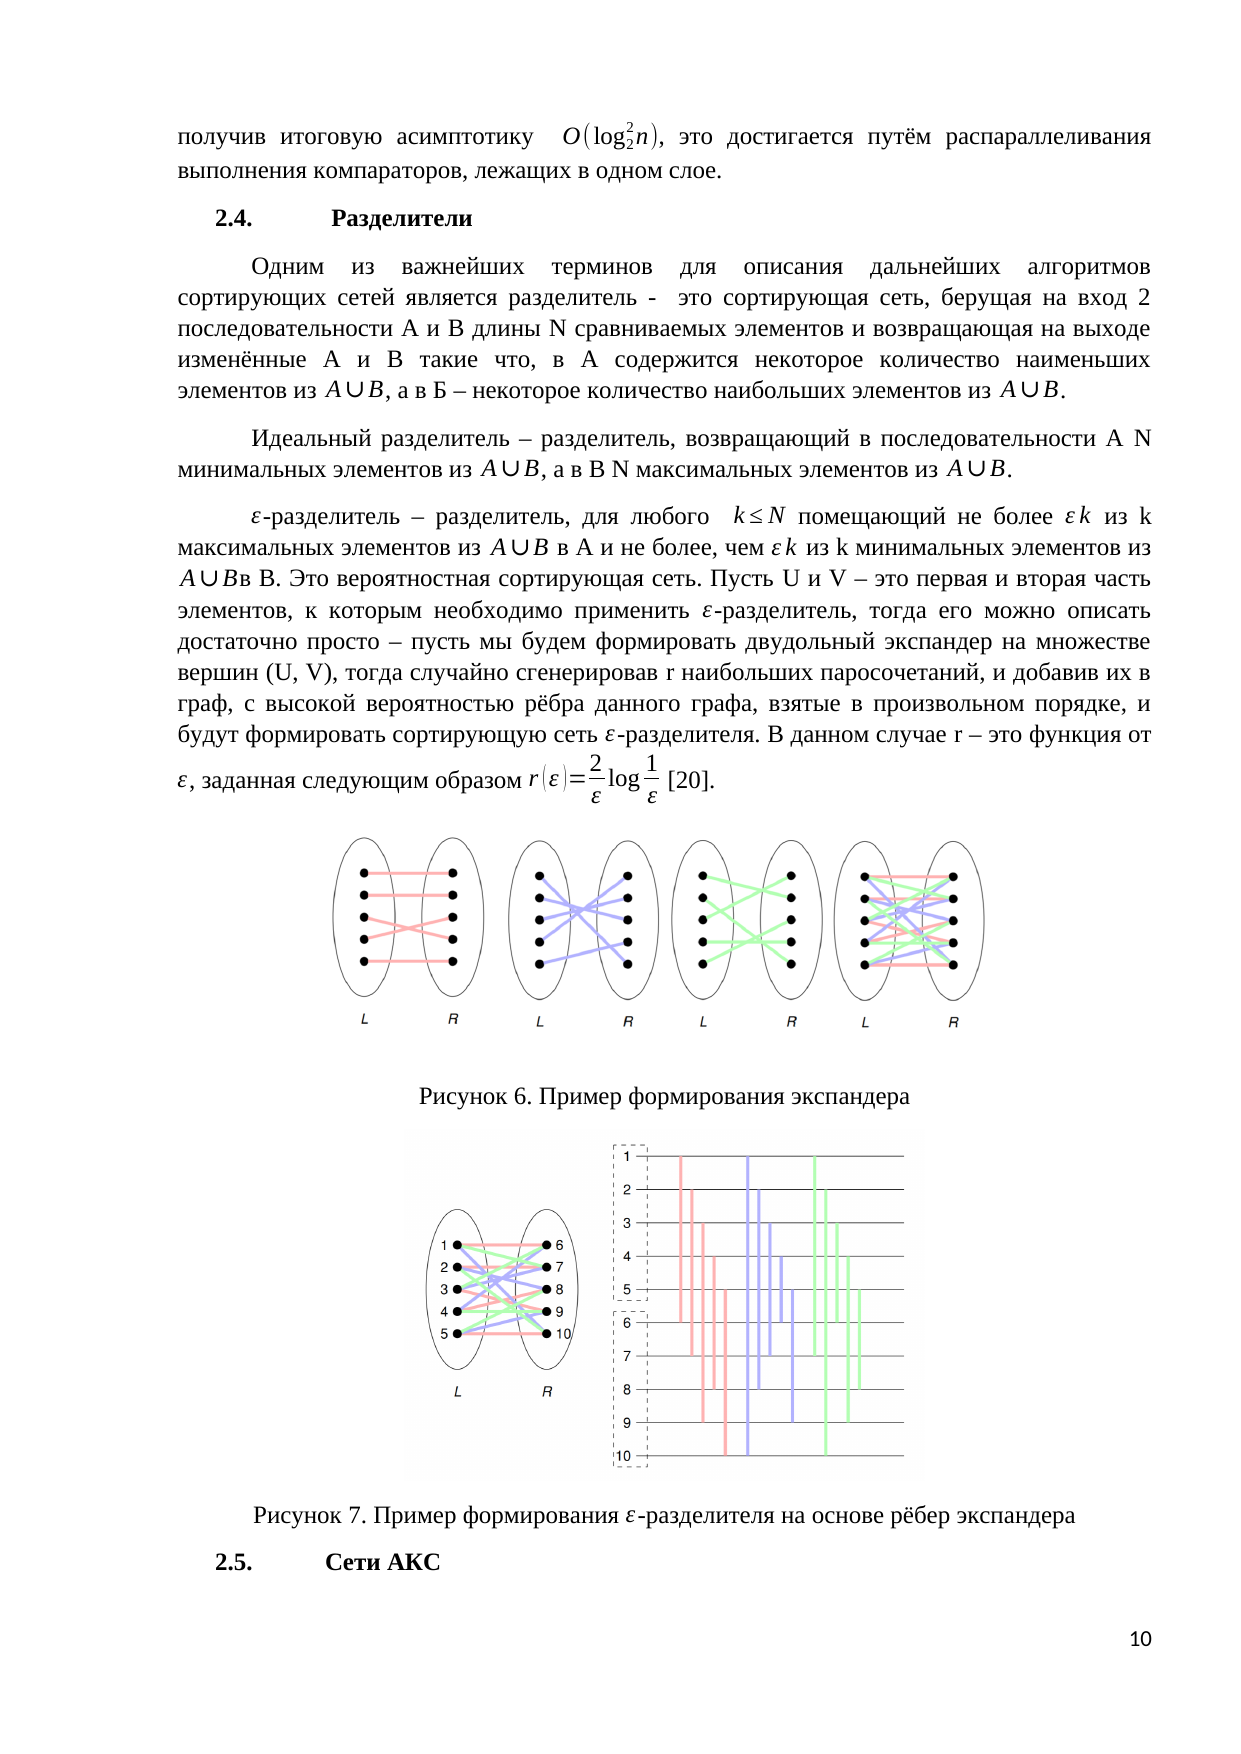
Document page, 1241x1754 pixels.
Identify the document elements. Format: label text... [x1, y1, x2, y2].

text Рисунок 6. Пример формирования экспандера [177, 1081, 1152, 1110]
text Идеальный разделитель – разделитель, возвращающий в последовательности А N минимальных элементов из , а в B N максимальных элементов из . [177, 423, 1152, 482]
picture [317, 827, 1012, 1063]
list Сети АКС [215, 1547, 1152, 1576]
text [177, 118, 1152, 184]
text -разделитель – разделитель, для любого помещающий не более из k максимальных элементов из в А и не более, чем из k минимальных элементов из в B. Это вероятностная сортирующая сеть. Пусть U и V – это первая и вторая часть элементов, к которым необходимо применить -разделитель, тогда его можно описать достаточно просто – пусть мы будем формировать двудольный экспандер на множестве вершин (U, V), тогда случайно сгенерировав r наибольших паросочетаний, и добавив их в граф, с высокой вероятностью рёбра данного графа, взятые в произвольном порядке, и будут формировать сортирующую сеть -разделителя. В данном случае r – это функция от , заданная следующим образом [20]. [177, 501, 1152, 809]
text Одним из важнейших терминов для описания дальнейших алгоритмов сортирующих сетей является разделитель - это сортирующая сеть, берущая на вход 2 последовательности A и B длины N сравниваемых элементов и возвращающая на выходе изменённые A и B такие что, в А содержится некоторое количество наименьших элементов из , а в Б – некоторое количество наибольших элементов из . [177, 251, 1152, 404]
picture [403, 1129, 926, 1481]
list Разделители [215, 203, 1152, 232]
text Рисунок 7. Пример формирования -разделителя на основе рёбер экспандера [177, 1500, 1152, 1528]
